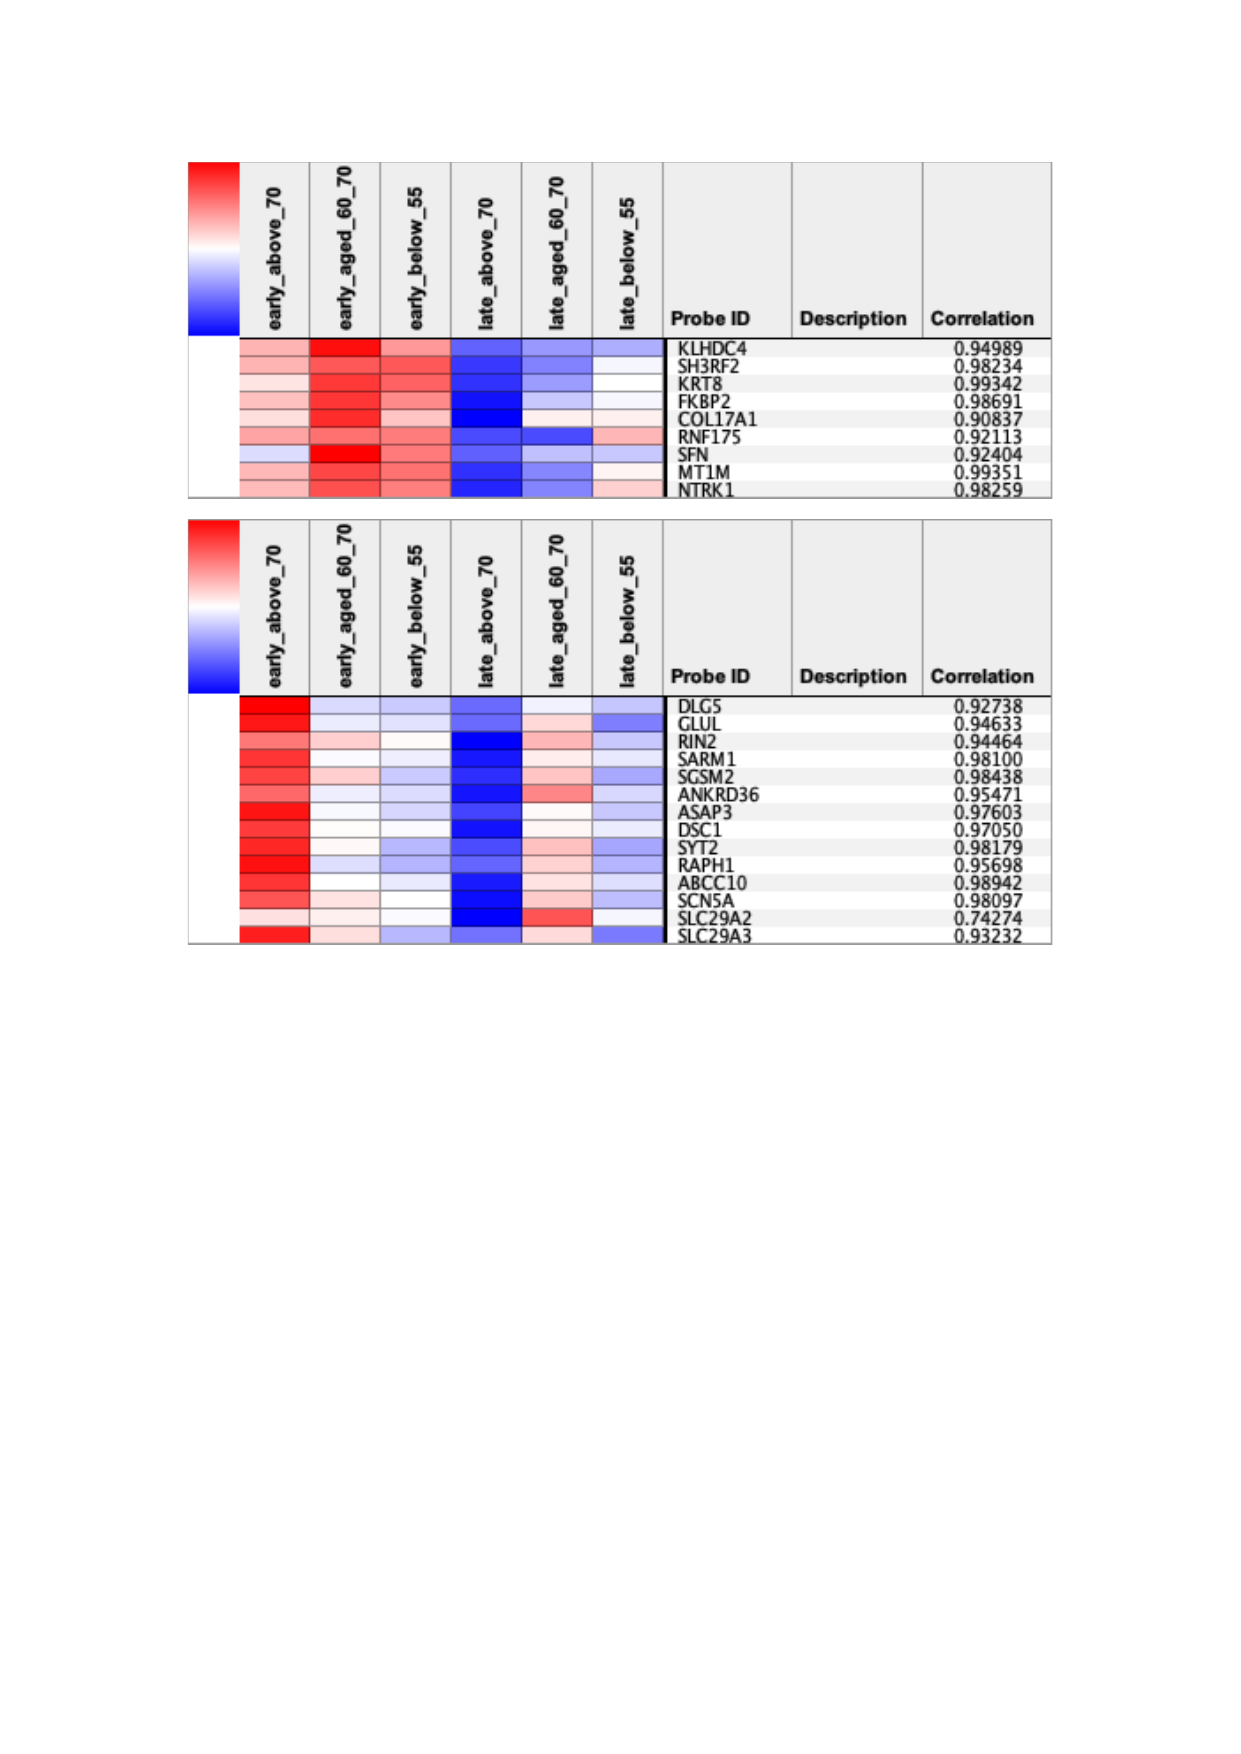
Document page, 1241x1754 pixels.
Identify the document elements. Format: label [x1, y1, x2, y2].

picture [187, 162, 1053, 499]
picture [187, 519, 1053, 945]
